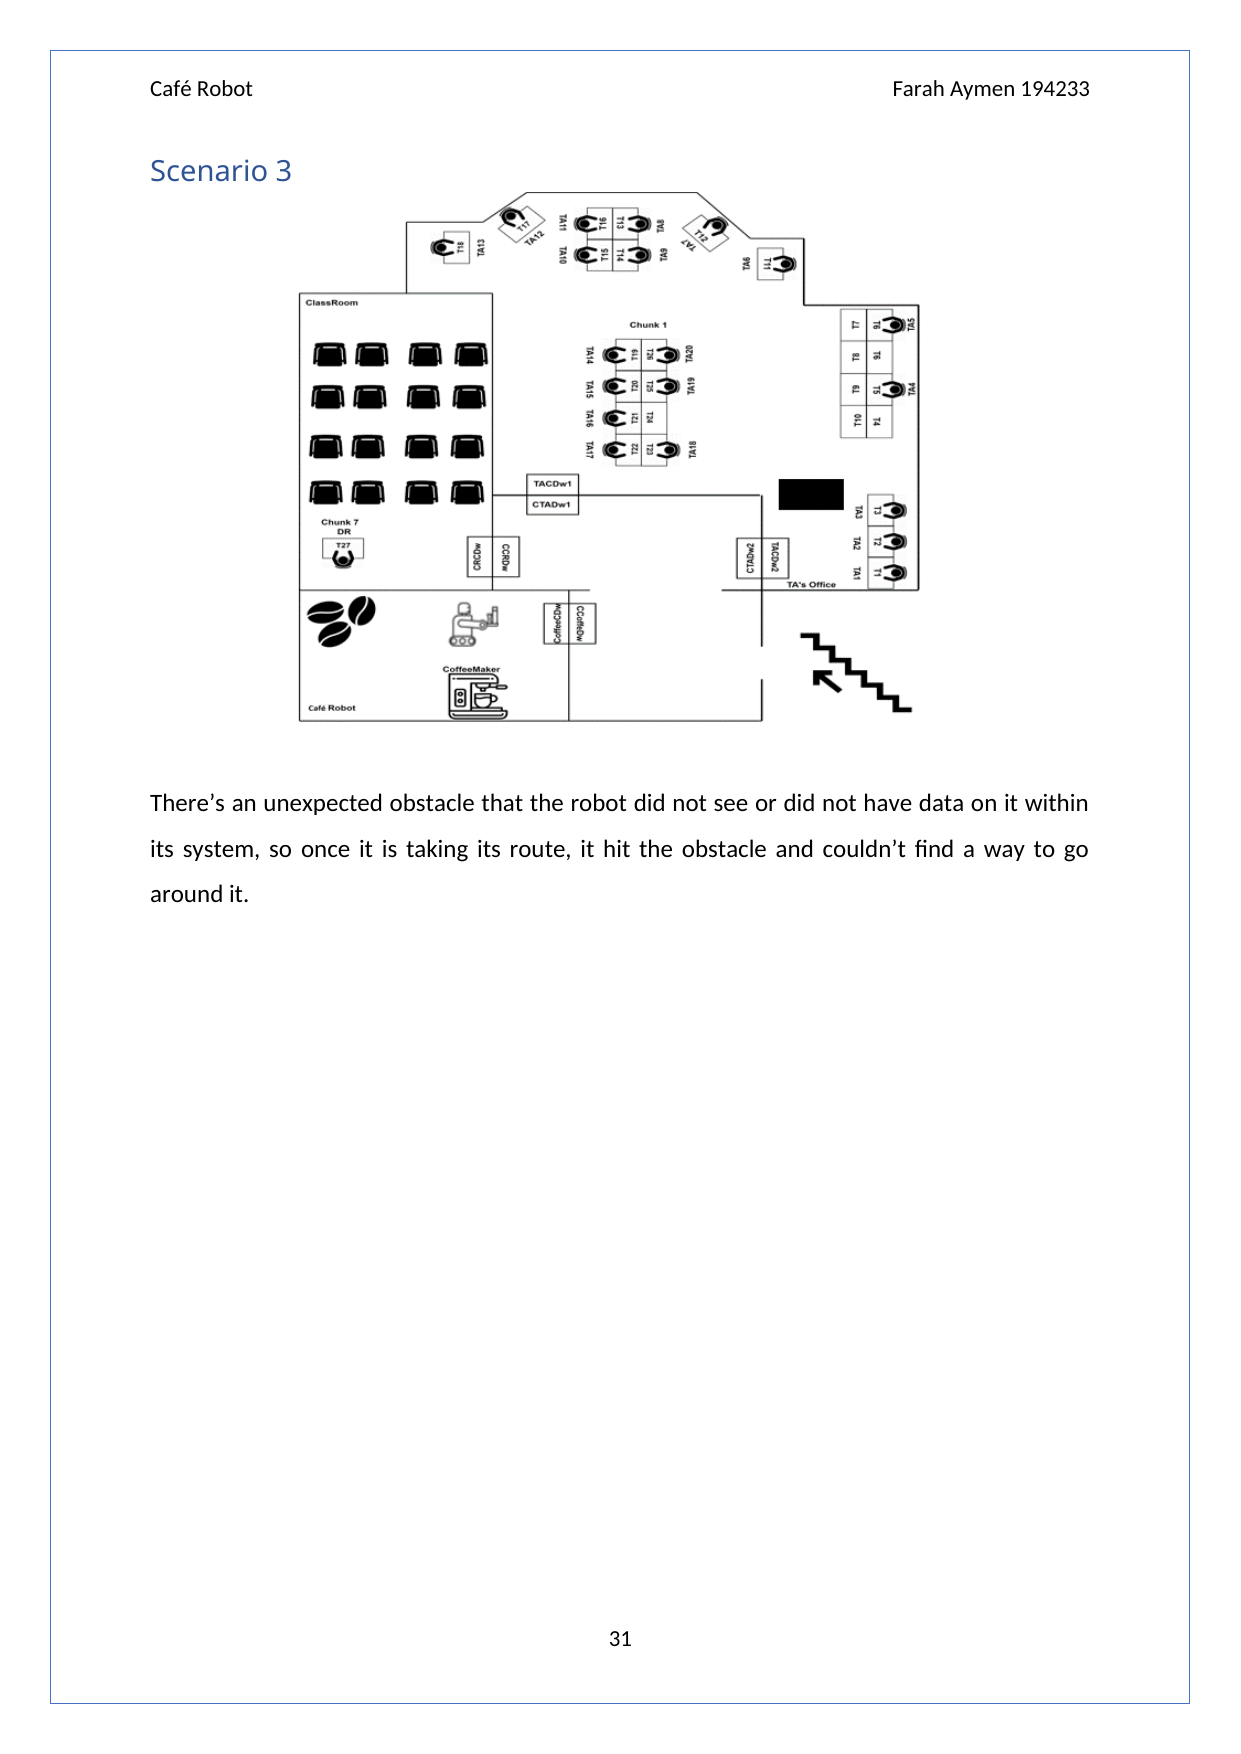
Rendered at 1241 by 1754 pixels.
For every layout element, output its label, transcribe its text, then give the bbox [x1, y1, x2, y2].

subtitle Scenario 3 [150, 150, 1090, 190]
picture [150, 192, 1090, 722]
text There’s an unexpected obstacle that the robot did not see or did not have data on it within its system, so once it is taking its route, it hit the obstacle and couldn’t find a way to go around it. [150, 787, 1090, 909]
